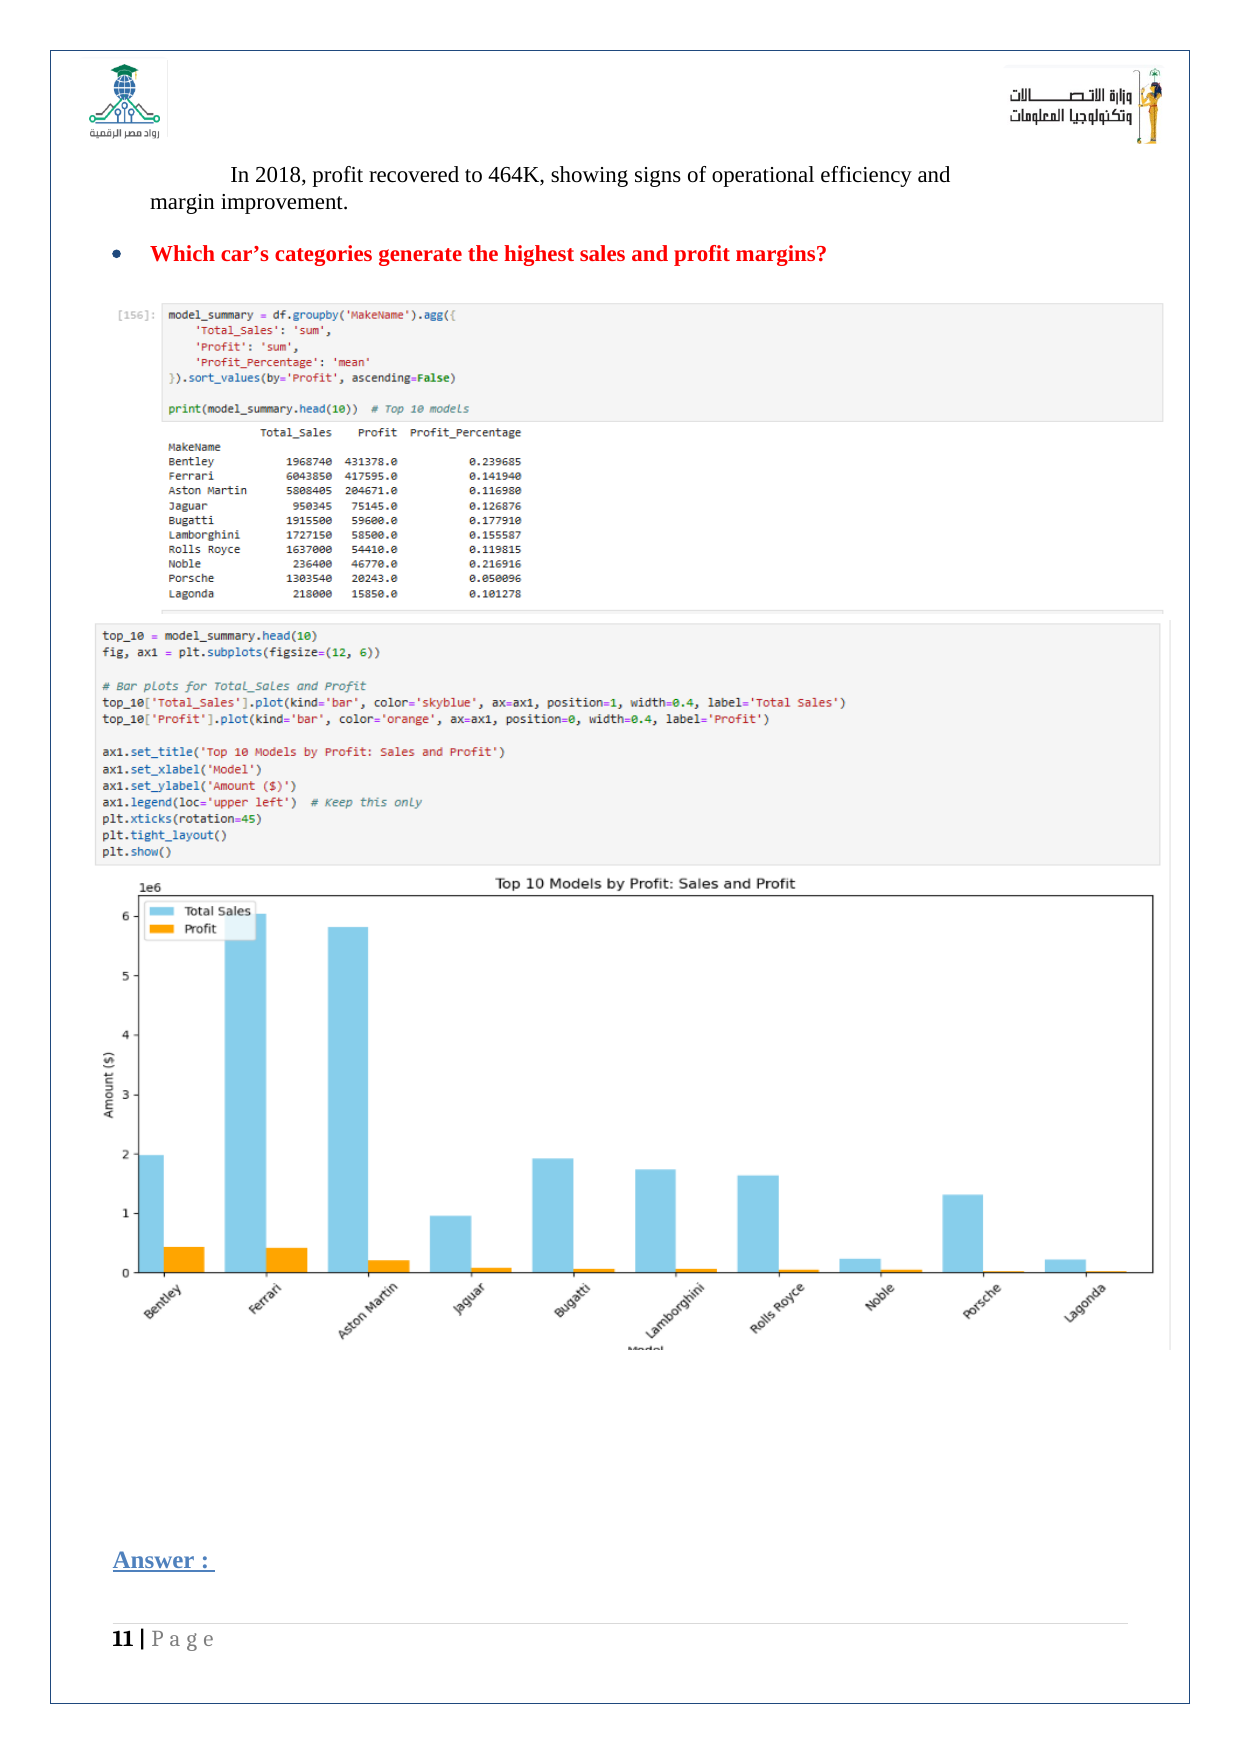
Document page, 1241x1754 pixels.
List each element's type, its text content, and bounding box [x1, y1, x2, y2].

picture [88, 620, 1171, 1350]
text Answer : [112, 1545, 1128, 1574]
list Which car’s categories generate the highest sales and profit margins? [112, 240, 1128, 267]
picture [76, 56, 171, 139]
picture [87, 297, 1170, 614]
list In 2018, profit recovered to 464K, showing signs of operational efficiency and margin improvement. [150, 161, 1128, 214]
picture [1002, 64, 1166, 144]
